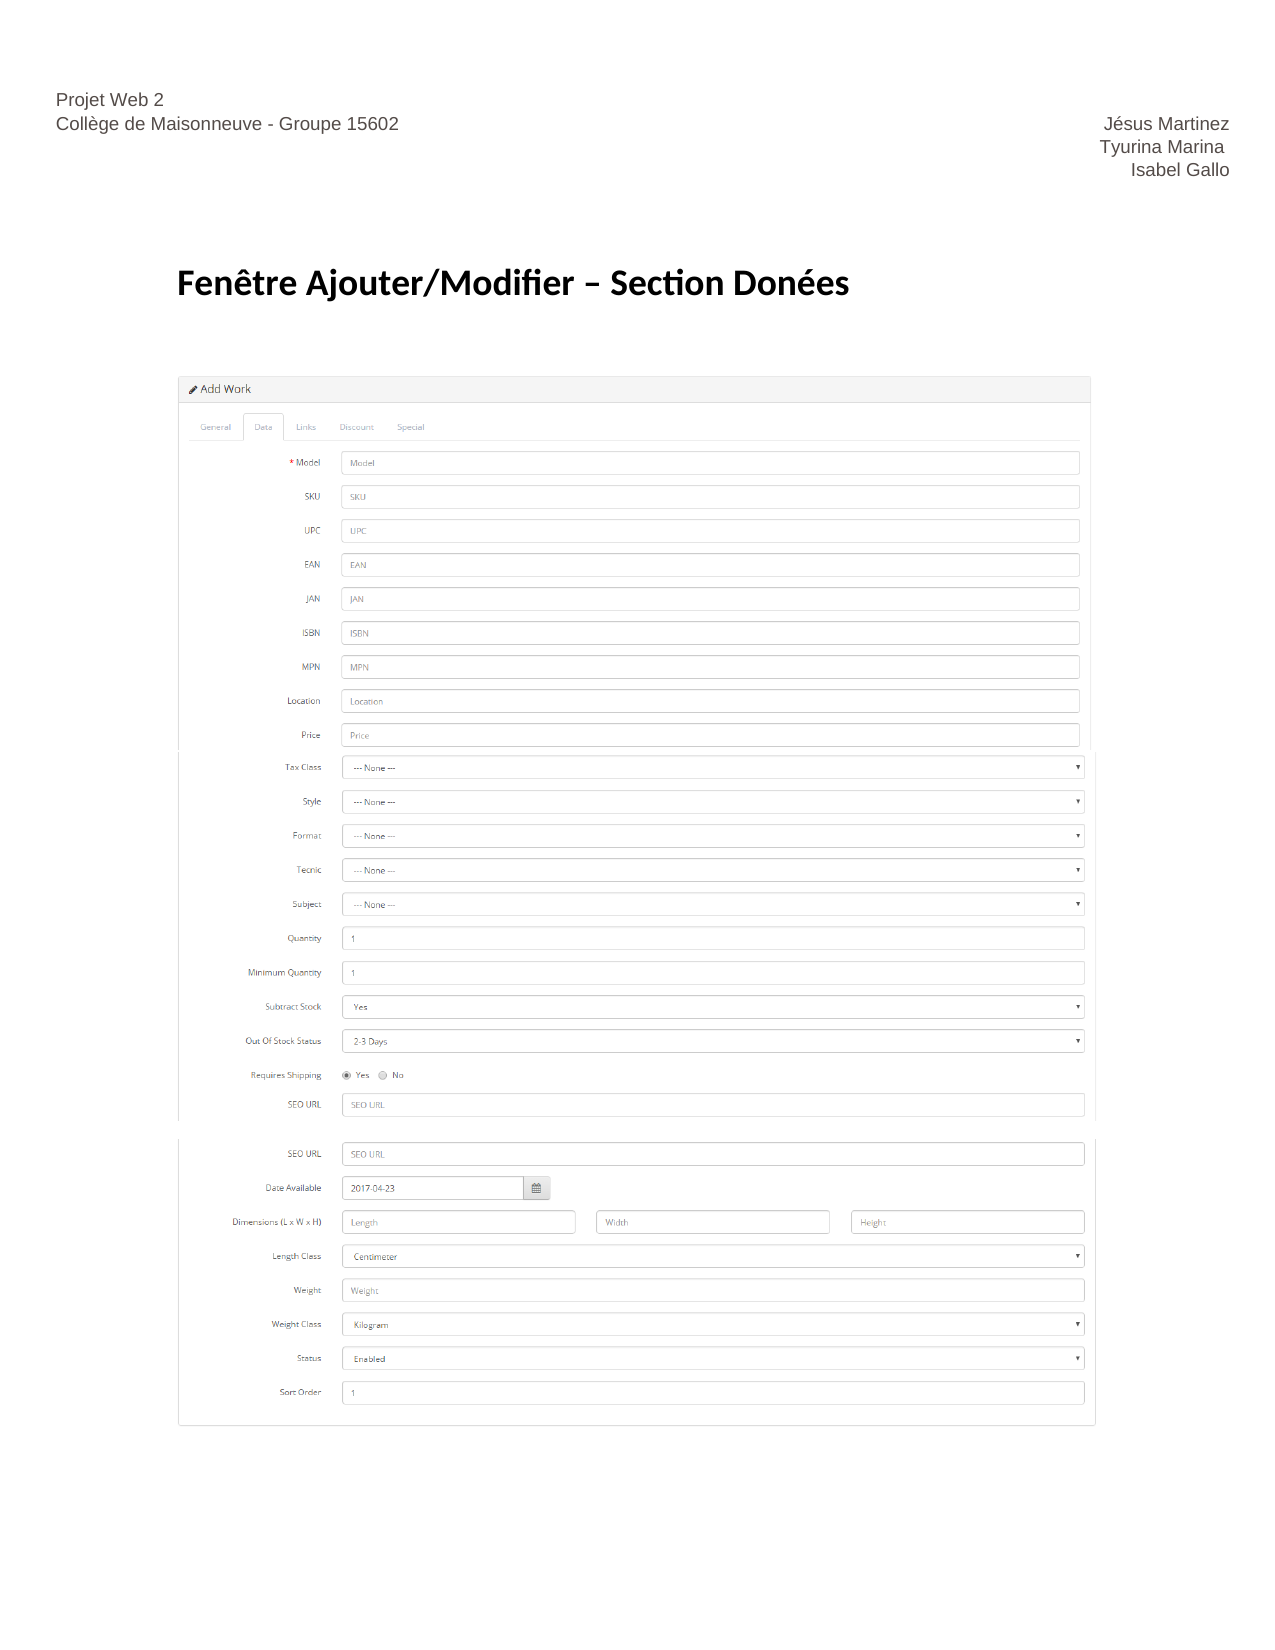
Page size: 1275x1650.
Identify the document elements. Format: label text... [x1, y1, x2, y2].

picture [177, 1139, 1097, 1427]
picture [177, 374, 1093, 750]
picture [177, 752, 1098, 1121]
text Fenêtre Ajouter/Modifier – Section Donées [177, 259, 1166, 305]
